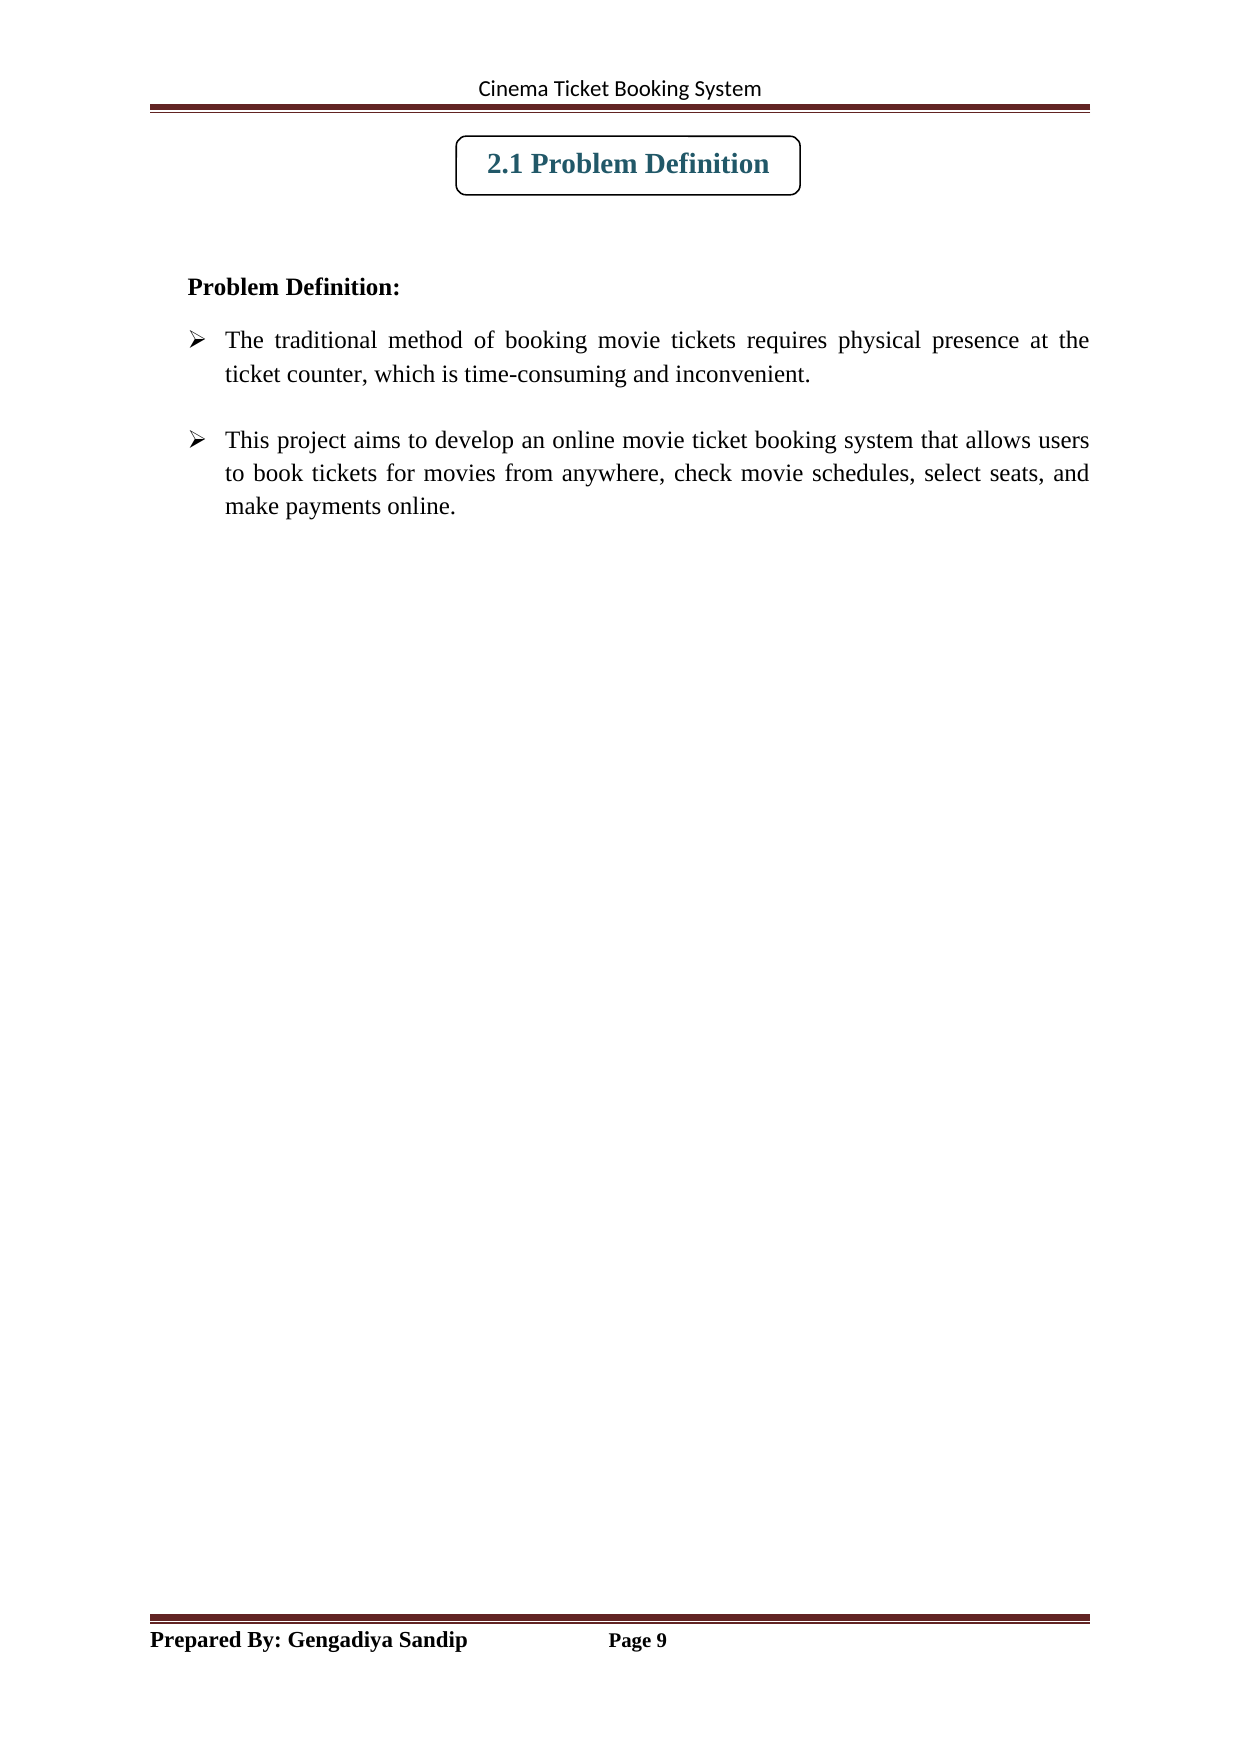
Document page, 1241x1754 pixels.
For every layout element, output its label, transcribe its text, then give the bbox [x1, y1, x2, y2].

text Problem Definition: [187, 272, 1090, 301]
list The traditional method of booking movie tickets requires physical presence at the ticket counter, which is time-consuming and inconvenient. [187, 326, 1090, 387]
list This project aims to develop an online movie ticket booking system that allows users to book tickets for movies from anywhere, check movie schedules, select seats, and make payments online. [187, 425, 1090, 519]
